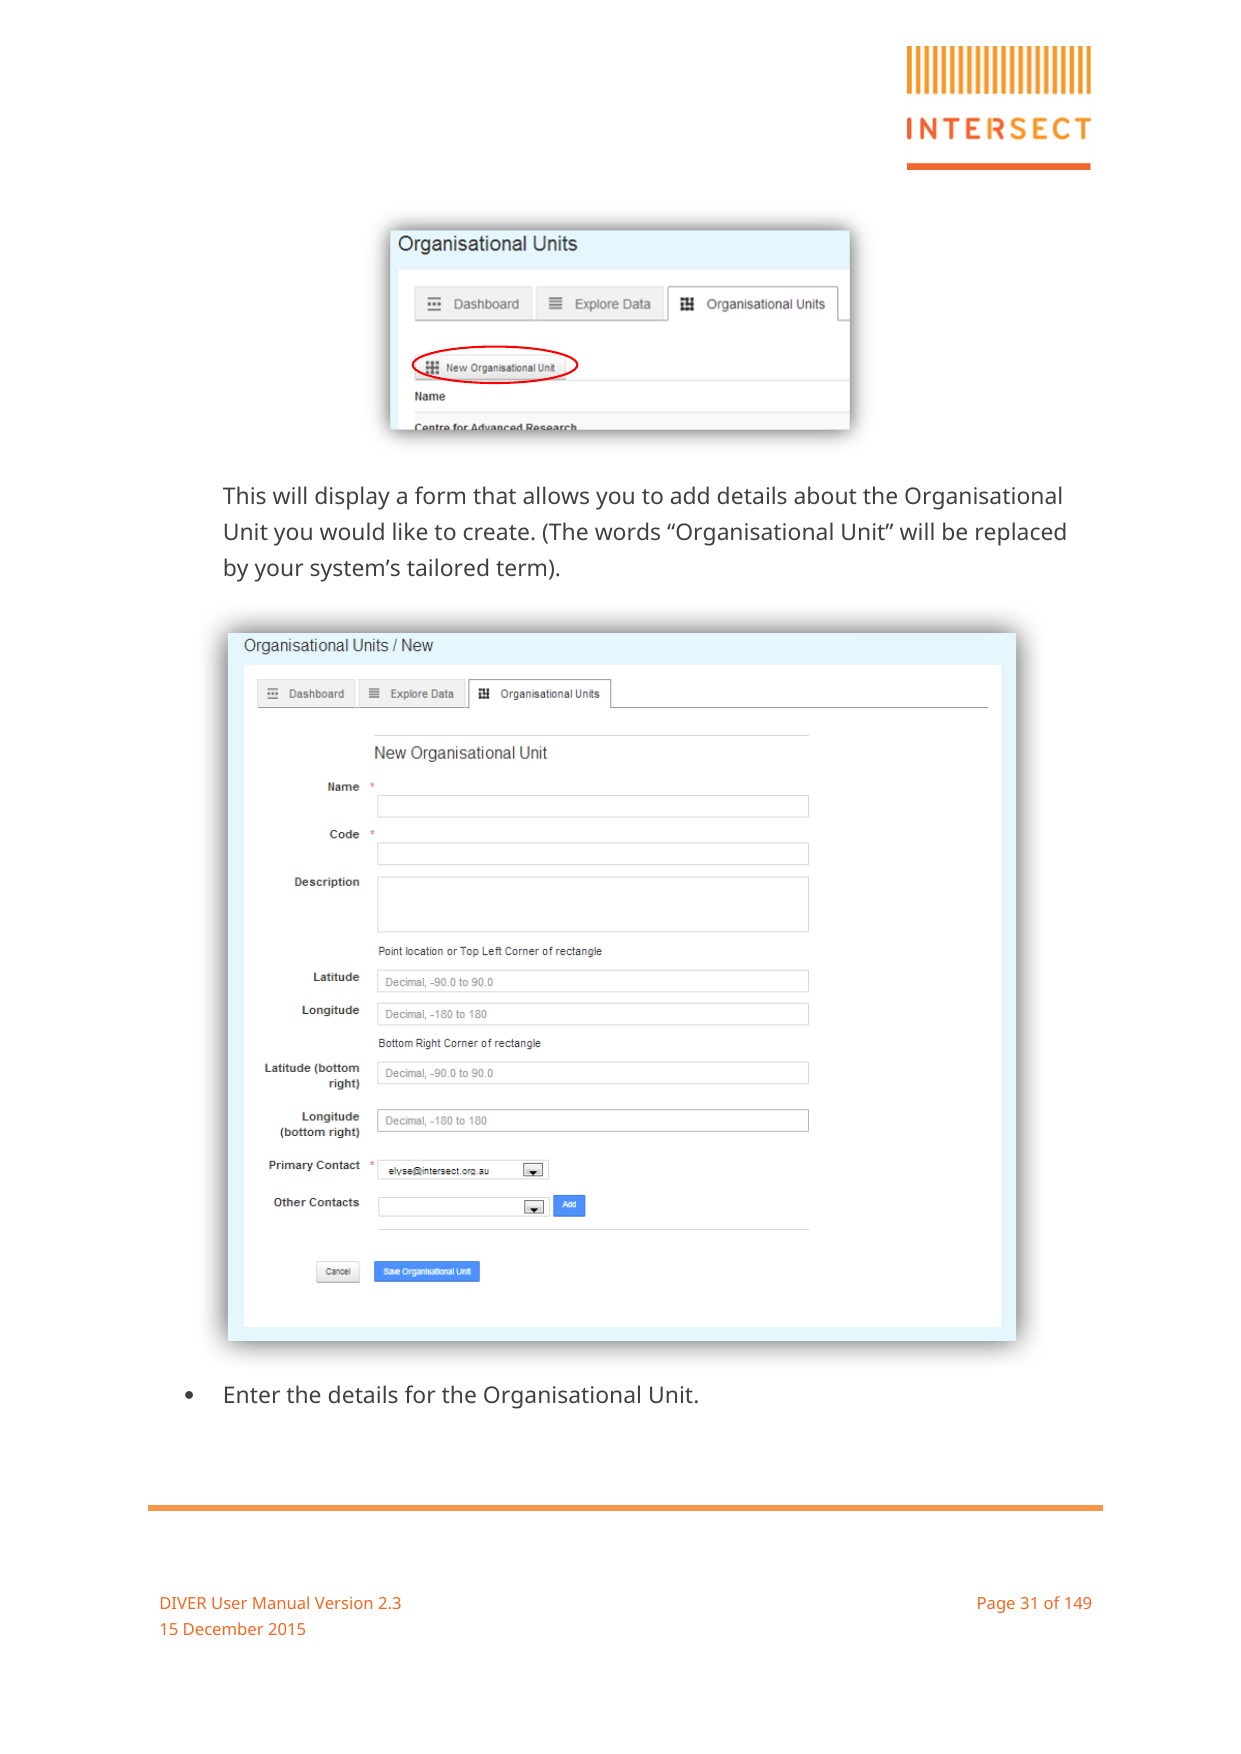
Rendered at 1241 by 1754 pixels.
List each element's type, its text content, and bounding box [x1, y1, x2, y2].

picture [227, 633, 1017, 1341]
list Enter the details for the Organisational Unit. [185, 1379, 1092, 1410]
picture [356, 196, 884, 464]
text This will display a form that allows you to add details about the Organisational Unit you would like to create. (The words “Organisational Unit” will be replaced by your system’s tailored term). [223, 480, 1092, 583]
picture [905, 44, 1093, 172]
